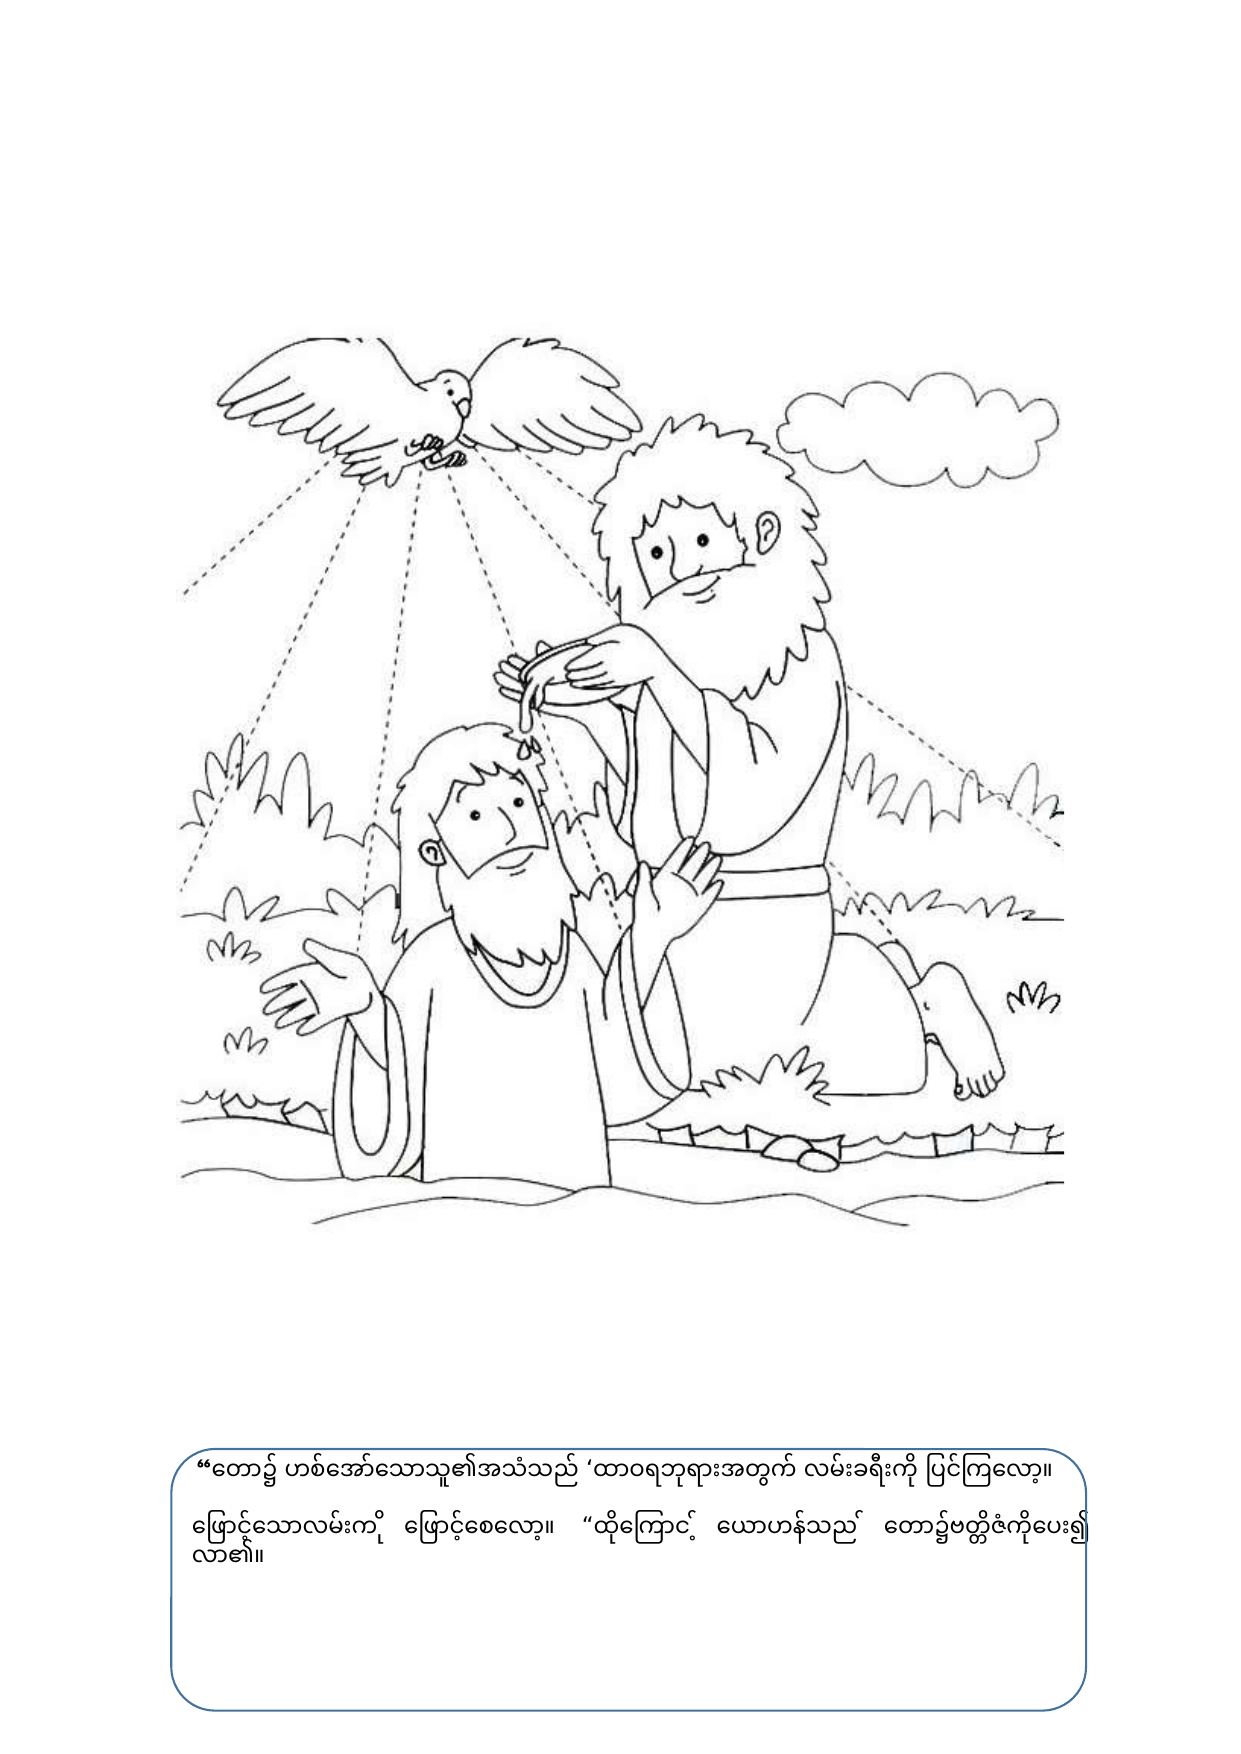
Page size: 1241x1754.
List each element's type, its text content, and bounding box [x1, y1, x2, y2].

text “တော၌ ဟစ်အော်သောသူ၏အသံသည် ‘ထာဝရဘုရားအတွက် လမ်းခရီးကို ပြင်ကြလော့။ [150, 1446, 1090, 1496]
text ဖြောင့်သောလမ်းကို ဖြောင့်စေလော့။ “ထိုကြောင့် ယောဟန်သည် တော၌ဗတ္တိဇံကိုပေး၍ လာ၏။ [192, 1513, 1085, 1568]
picture [176, 311, 1065, 1238]
